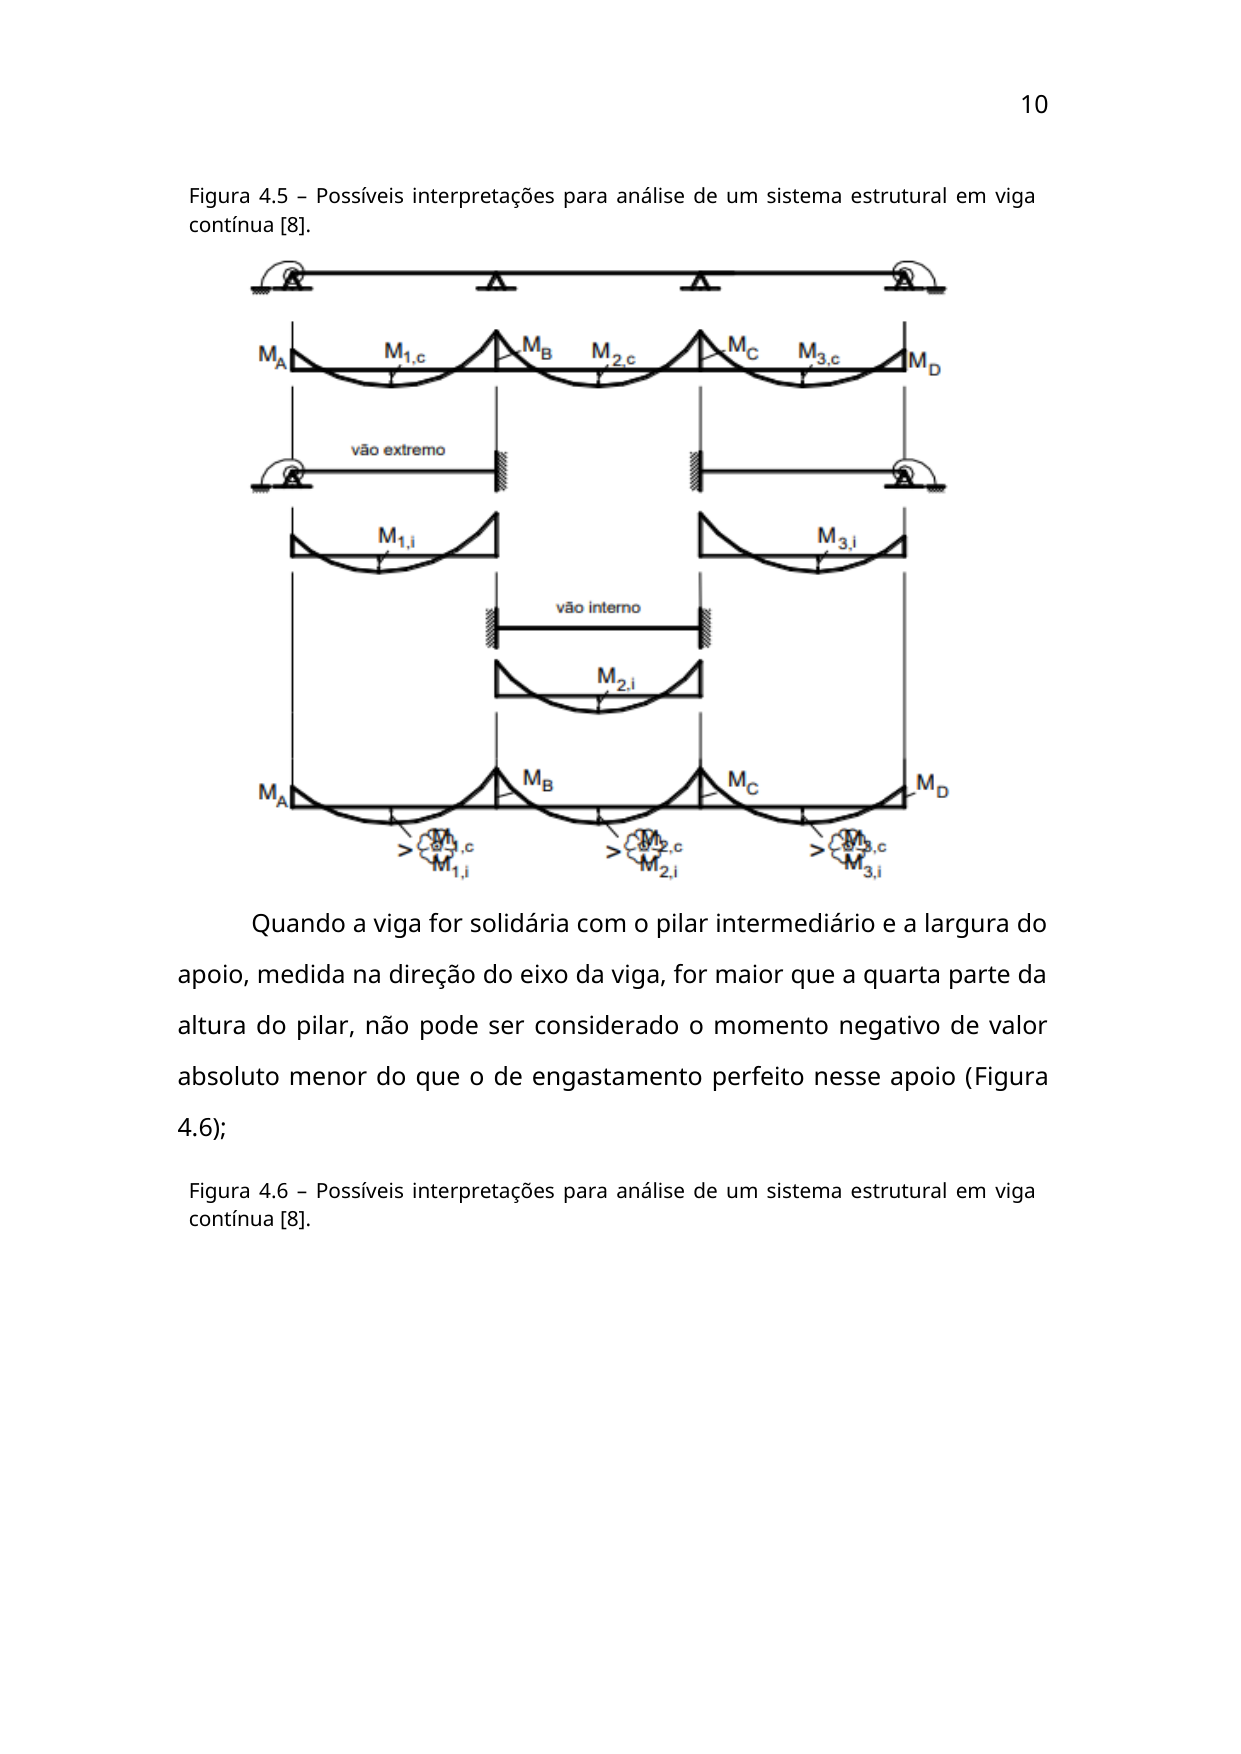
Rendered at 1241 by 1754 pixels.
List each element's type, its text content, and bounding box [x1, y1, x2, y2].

table_cell [177, 240, 1048, 893]
picture [229, 242, 997, 892]
table_header Figura 4.5 – Possíveis interpretações para análise de um sistema estrutural em viga contínua [8]. [177, 179, 1048, 240]
table_header Figura 4.6 – Possíveis interpretações para análise de um sistema estrutural em viga contínua [8]. [177, 1174, 1048, 1235]
text Quando a viga for solidária com o pilar intermediário e a largura do apoio, medida na direção do eixo da viga, for maior que a quarta parte da altura do pilar, não pode ser considerado o momento negativo de valor absoluto menor do que o de engastamento perfeito nesse apoio (Figura 4.6); [177, 906, 1048, 1144]
